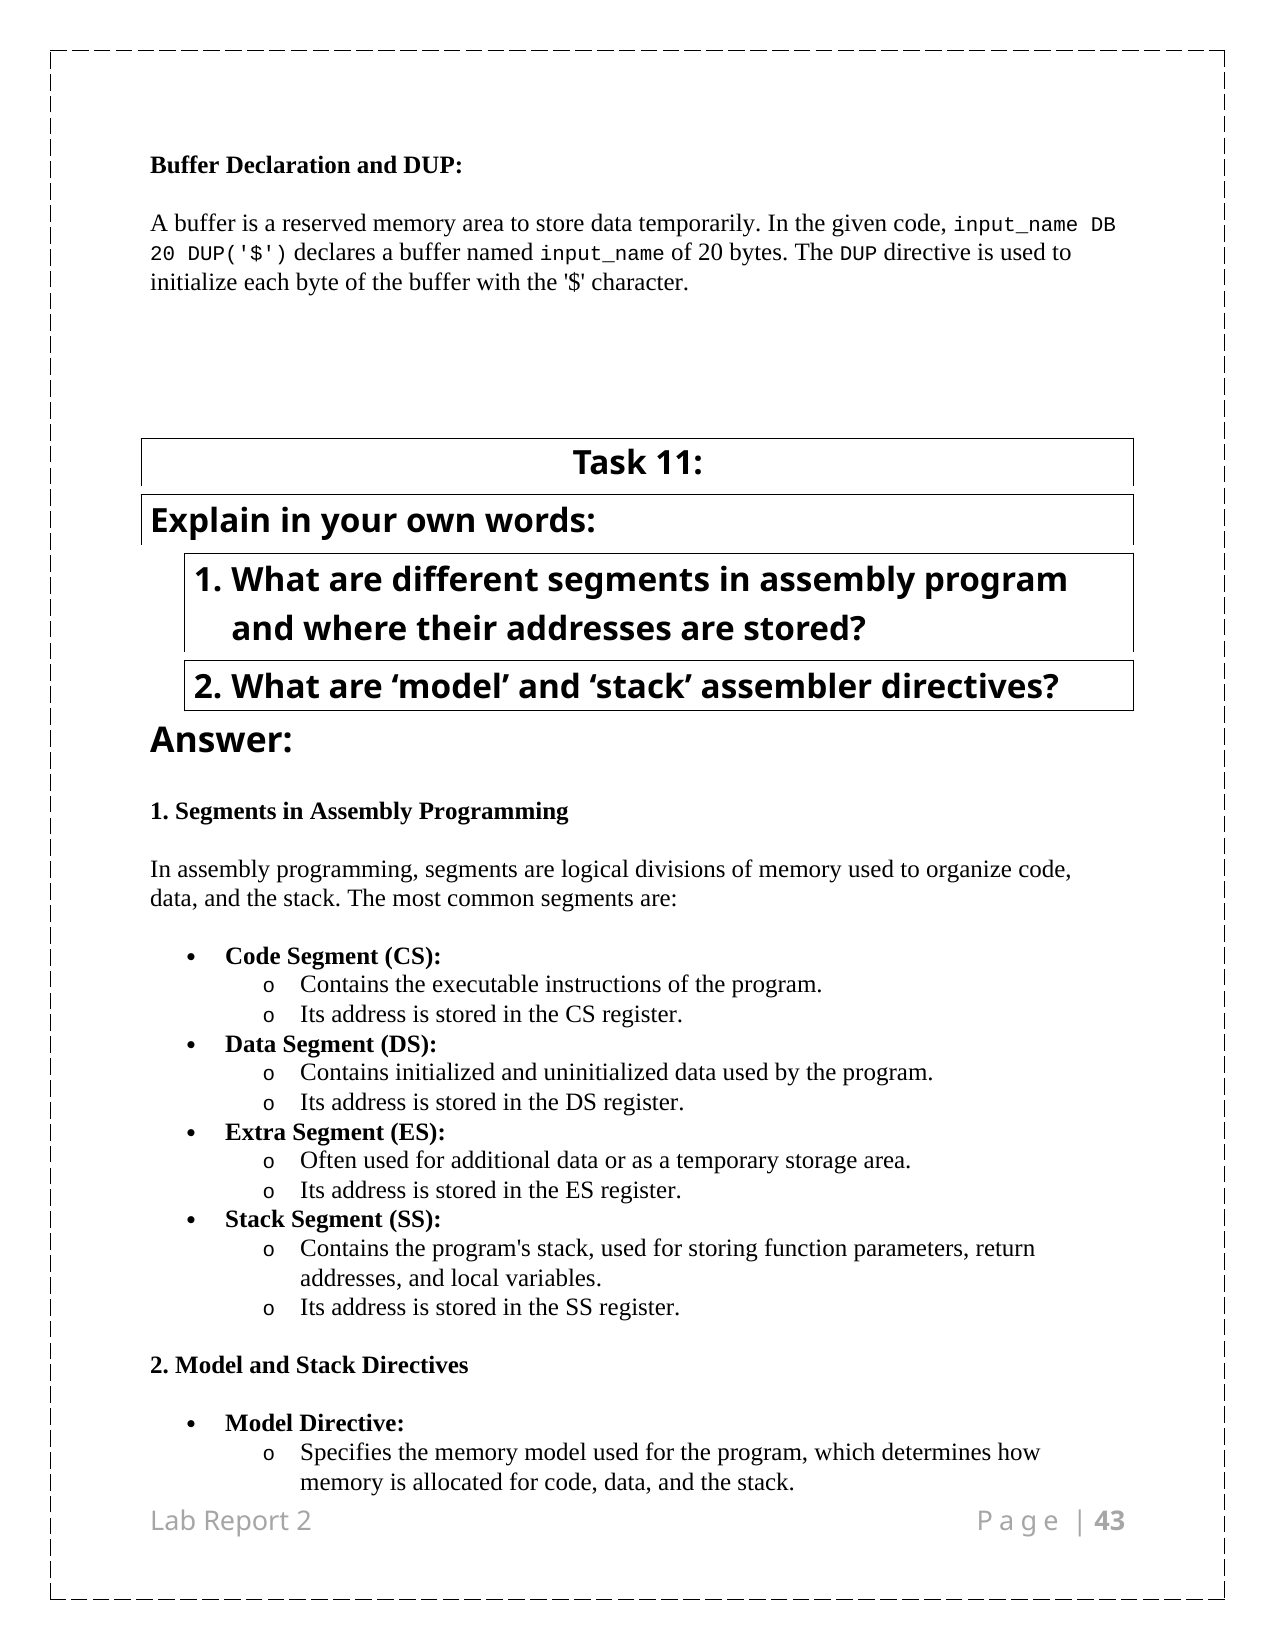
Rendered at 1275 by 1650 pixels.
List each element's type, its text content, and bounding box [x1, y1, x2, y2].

text In assembly programming, segments are logical divisions of memory used to organize code, data, and the stack. The most common segments are: [150, 854, 1125, 912]
subtitle Explain in your own words: [142, 495, 1133, 545]
list Stack Segment (SS): [187, 1204, 1125, 1233]
text Buffer Declaration and DUP: [150, 150, 1125, 179]
subtitle What are ‘model’ and ‘stack’ assembler directives? [185, 661, 1133, 710]
subtitle Task 11: [142, 439, 1133, 486]
list Contains the executable instructions of the program. [262, 969, 1125, 999]
list Model Directive: [187, 1408, 1125, 1437]
list Contains initialized and uninitialized data used by the program. [262, 1057, 1125, 1087]
text A buffer is a reserved memory area to store data temporarily. In the given code, input_name DB 20 DUP('$') declares a buffer named input_name of 20 bytes. The DUP directive is used to initialize each byte of the buffer with the '$' character. [150, 208, 1125, 296]
list Often used for additional data or as a temporary storage area. [262, 1145, 1125, 1175]
list Its address is stored in the ES register. [262, 1175, 1125, 1204]
text 1. Segments in Assembly Programming [150, 796, 1125, 825]
list Extra Segment (ES): [187, 1117, 1125, 1145]
list Its address is stored in the SS register. [262, 1292, 1125, 1321]
list Specifies the memory model used for the program, which determines how memory is allocated for code, data, and the stack. [262, 1437, 1125, 1495]
subtitle What are different segments in assembly program and where their addresses are stored? [185, 554, 1133, 652]
list Contains the program's stack, used for storing function parameters, return addresses, and local variables. [262, 1233, 1125, 1292]
list Code Segment (CS): [187, 941, 1125, 969]
text 2. Model and Stack Directives [150, 1350, 1125, 1379]
list Its address is stored in the CS register. [262, 999, 1125, 1029]
list Data Segment (DS): [187, 1029, 1125, 1057]
text Answer: [150, 715, 1125, 763]
list Its address is stored in the DS register. [262, 1087, 1125, 1117]
